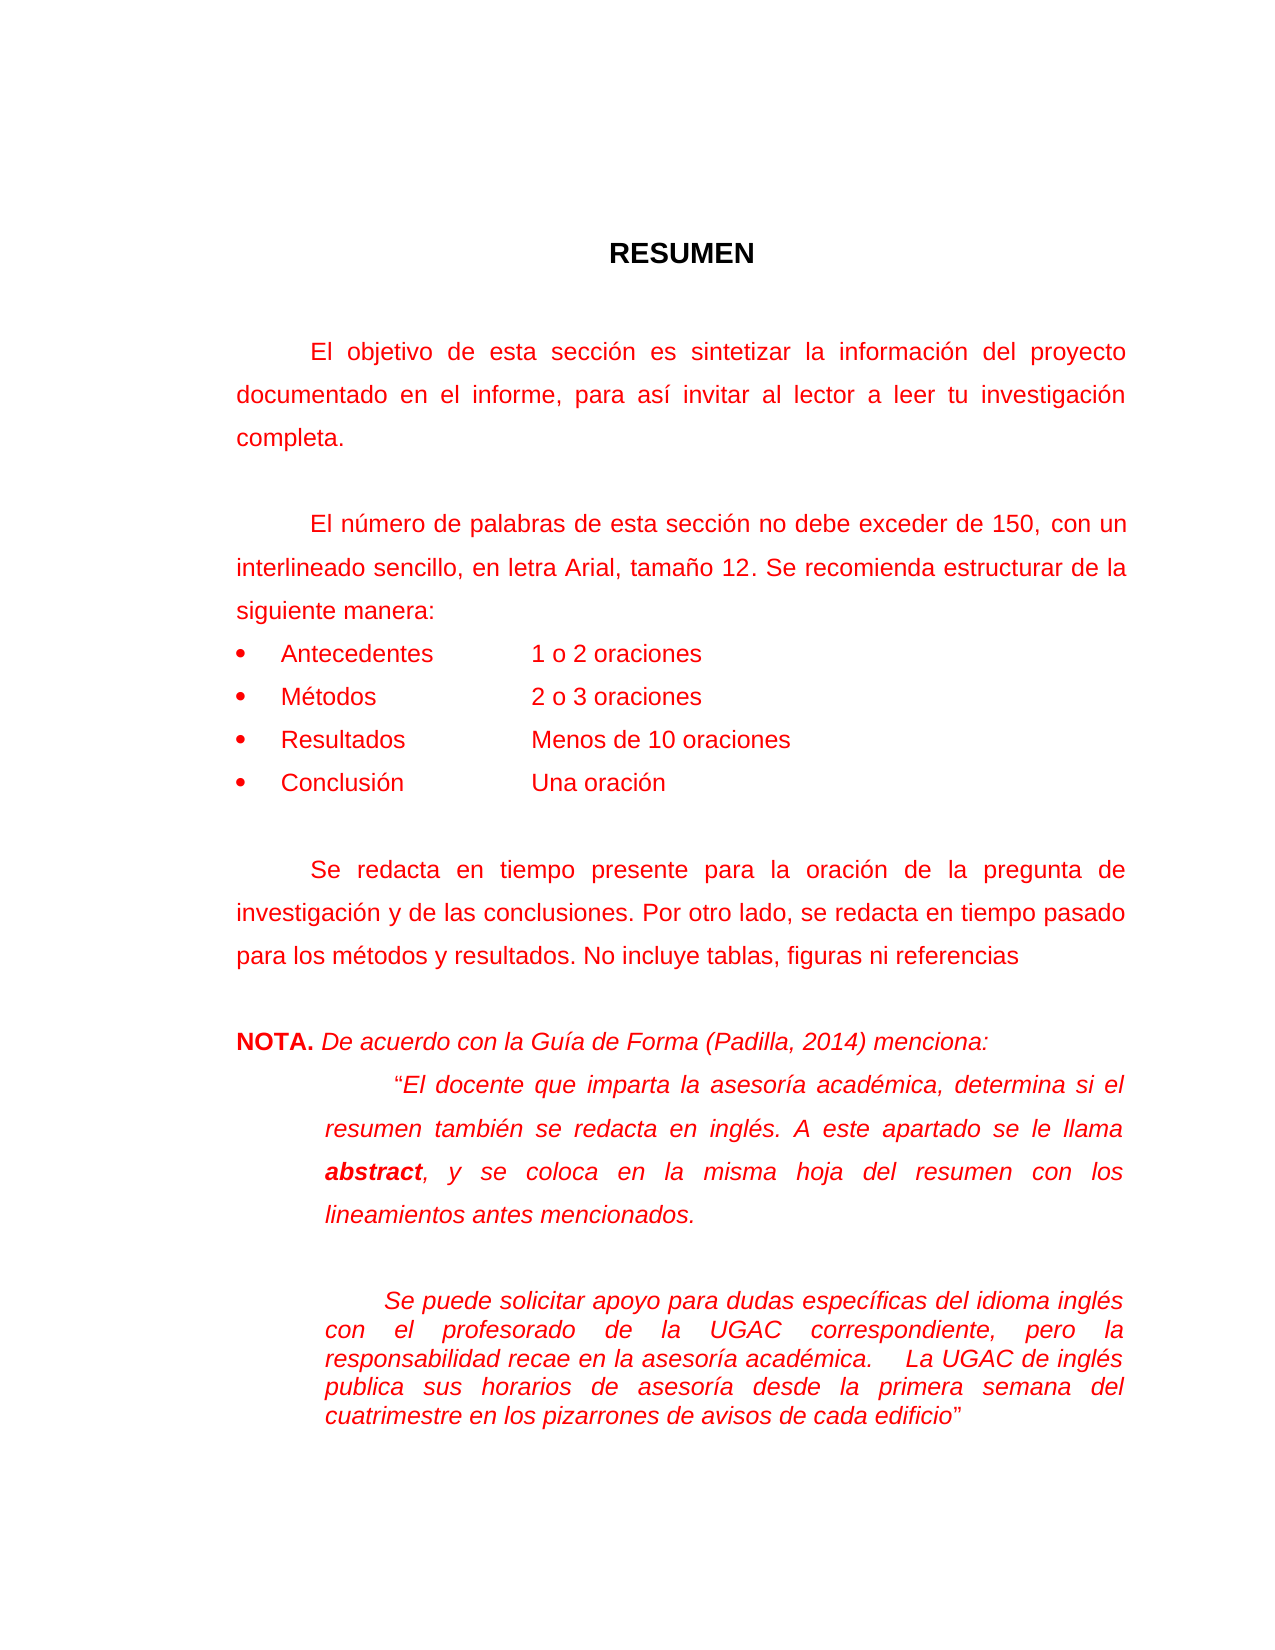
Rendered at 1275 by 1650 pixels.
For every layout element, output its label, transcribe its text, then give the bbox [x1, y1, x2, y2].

text RESUMEN [236, 236, 1127, 270]
list Antecedentes 1 o 2 oraciones [236, 639, 1127, 668]
list Conclusión Una oración [236, 768, 1127, 797]
list Métodos 2 o 3 oraciones [236, 682, 1127, 711]
text El objetivo de esta sección es sintetizar la información del proyecto documentado en el informe, para así invitar al lector a leer tu investigación completa. [236, 337, 1127, 452]
text Se puede solicitar apoyo para dudas específicas del idioma inglés con el profesorado de la UGAC correspondiente, pero la responsabilidad recae en la asesoría académica. La UGAC de inglés publica sus horarios de asesoría desde la primera semana del cuatrimestre en los pizarrones de avisos de cada edificio” [325, 1286, 1127, 1430]
text Se redacta en tiempo presente para la oración de la pregunta de investigación y de las conclusiones. Por otro lado, se redacta en tiempo pasado para los métodos y resultados. No incluye tablas, figuras ni referencias [236, 855, 1127, 970]
text “El docente que imparta la asesoría académica, determina si el resumen también se redacta en inglés. A este apartado se le llama abstract, y se coloca en la misma hoja del resumen con los lineamientos antes mencionados. [325, 1070, 1127, 1228]
text NOTA. De acuerdo con la Guía de Forma (Padilla, 2014) menciona: [236, 1027, 1127, 1056]
text El número de palabras de esta sección no debe exceder de 150, con un interlineado sencillo, en letra Arial, tamaño 12. Se recomienda estructurar de la siguiente manera: [236, 509, 1127, 624]
list Resultados Menos de 10 oraciones [236, 725, 1127, 754]
